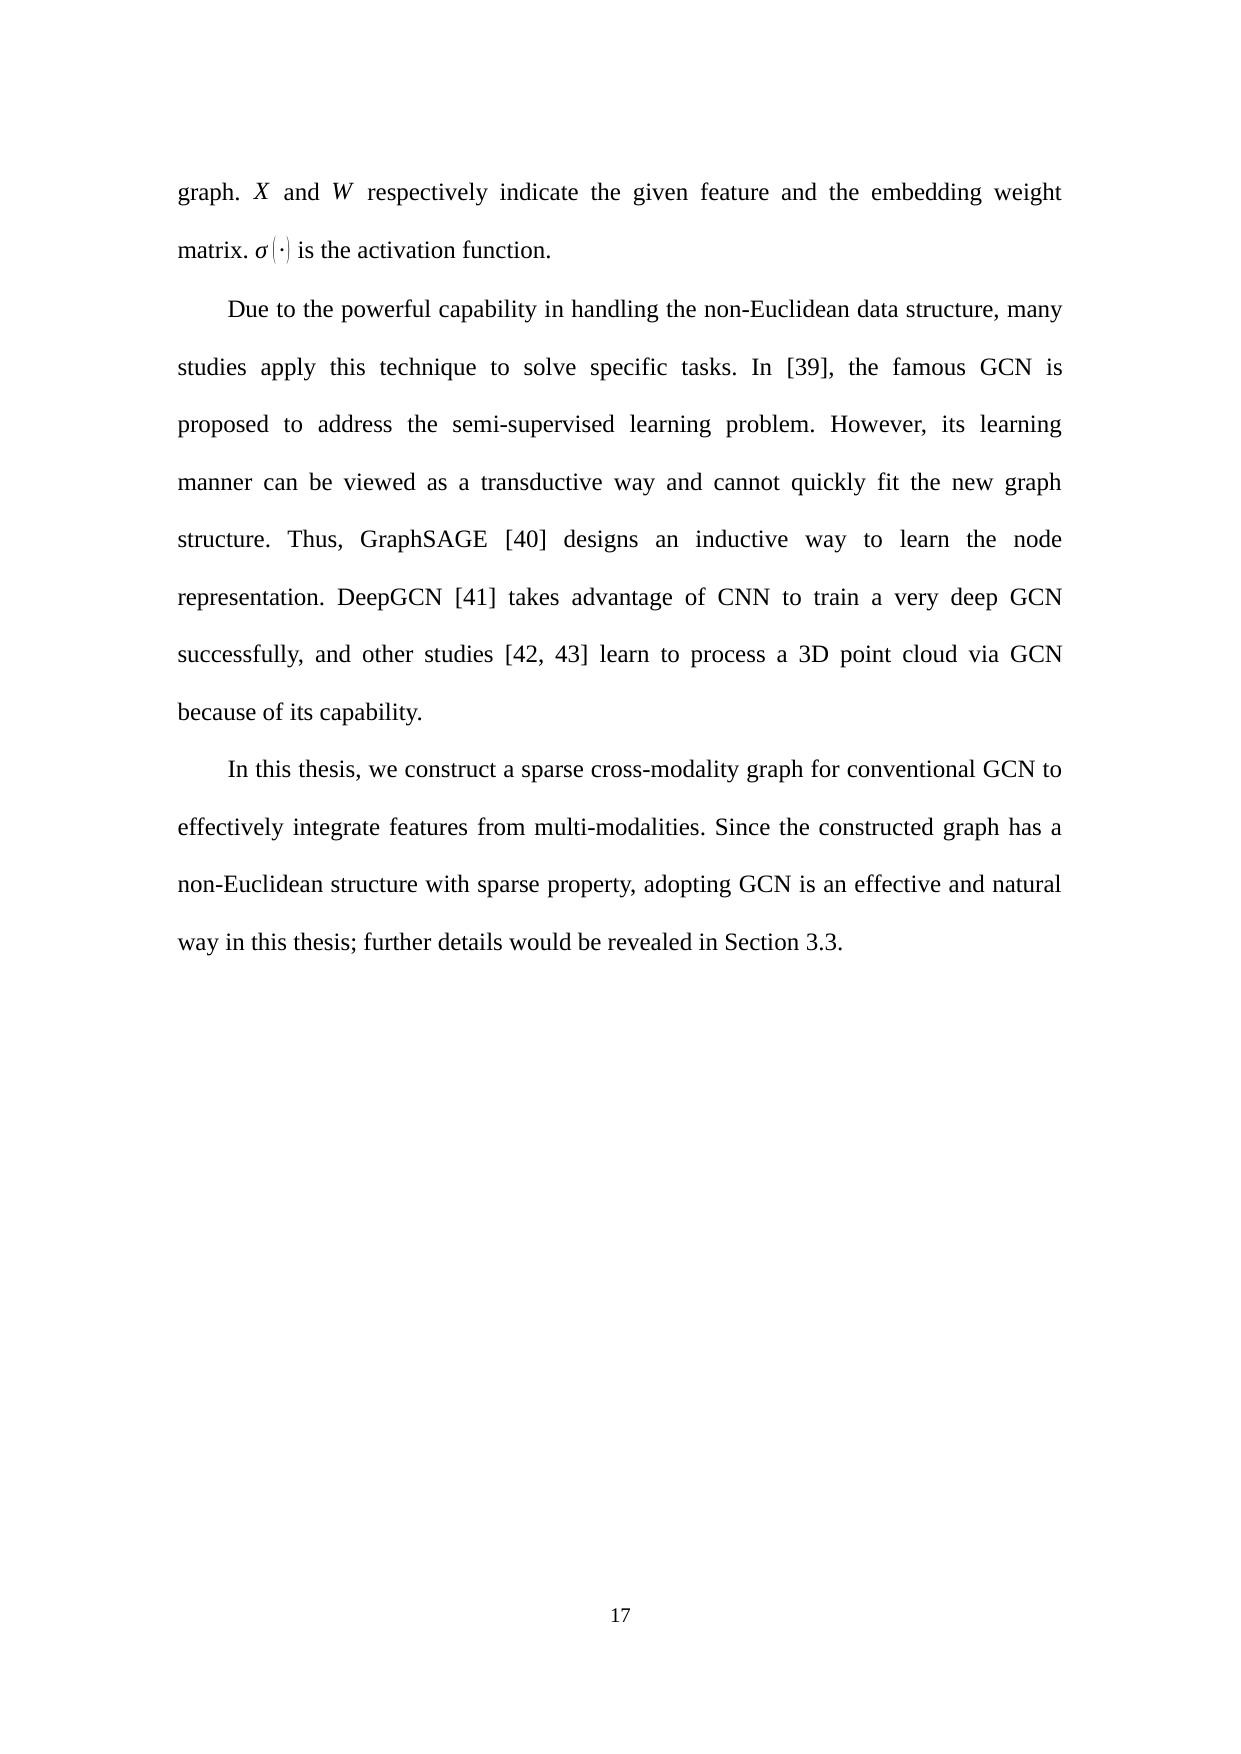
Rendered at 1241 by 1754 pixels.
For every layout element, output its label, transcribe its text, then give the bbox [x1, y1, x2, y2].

text In this thesis, we construct a sparse cross-modality graph for conventional GCN to effectively integrate features from multi-modalities. Since the constructed graph has a non-Euclidean structure with sparse property, adopting GCN is an effective and natural way in this thesis; further details would be revealed in Section 3.3. [177, 754, 1063, 955]
text Due to the powerful capability in handling the non-Euclidean data structure, many studies apply this technique to solve specific tasks. In [39], the famous GCN is proposed to address the semi-supervised learning problem. However, its learning manner can be viewed as a transductive way and cannot quickly fit the new graph structure. Thus, GraphSAGE [40] designs an inductive way to learn the node representation. DeepGCN [41] takes advantage of CNN to train a very deep GCN successfully, and other studies [42, 43] learn to process a 3D point cloud via GCN because of its capability. [177, 294, 1063, 725]
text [177, 177, 1063, 265]
